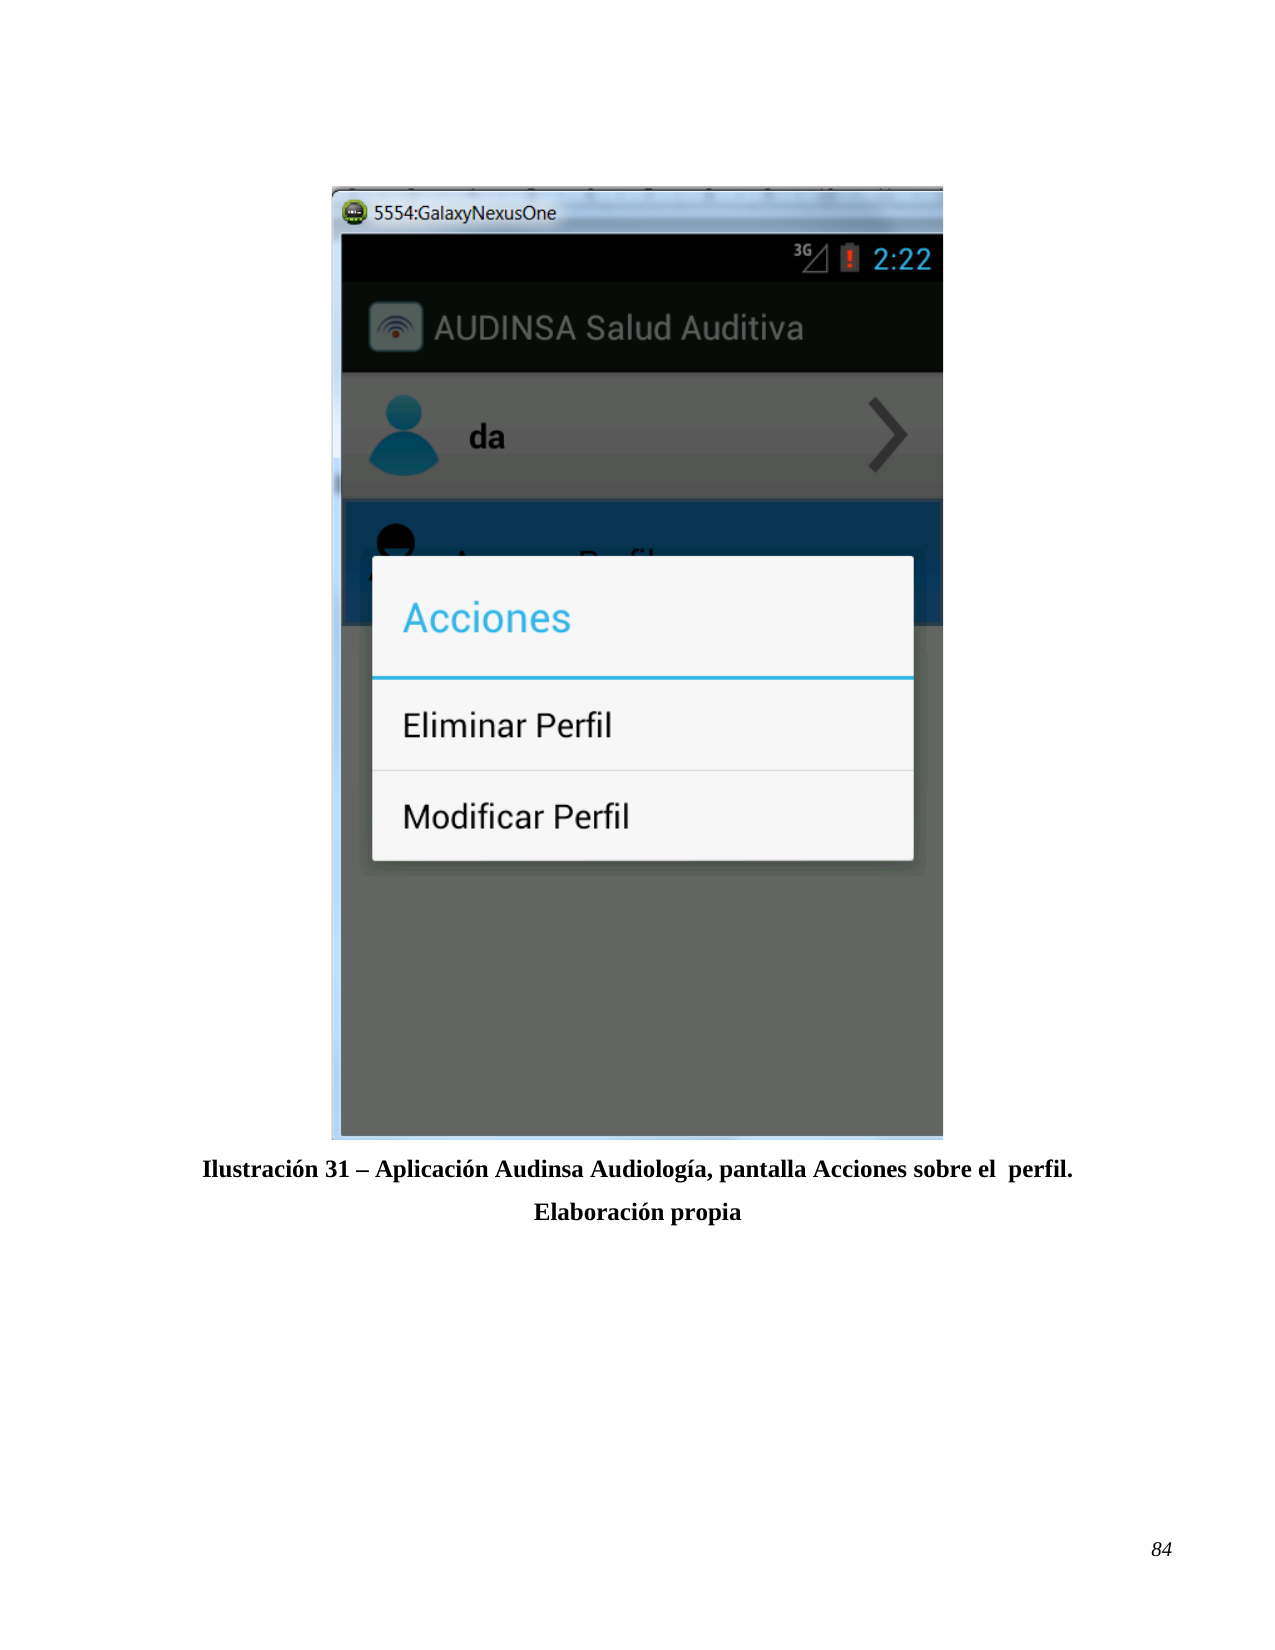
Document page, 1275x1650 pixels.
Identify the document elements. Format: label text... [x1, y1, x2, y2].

text Elaboración propia [103, 1197, 1172, 1226]
text Ilustración 31 – Aplicación Audinsa Audiología, pantalla Acciones sobre el perfil. [103, 1154, 1172, 1183]
picture [331, 186, 944, 1140]
